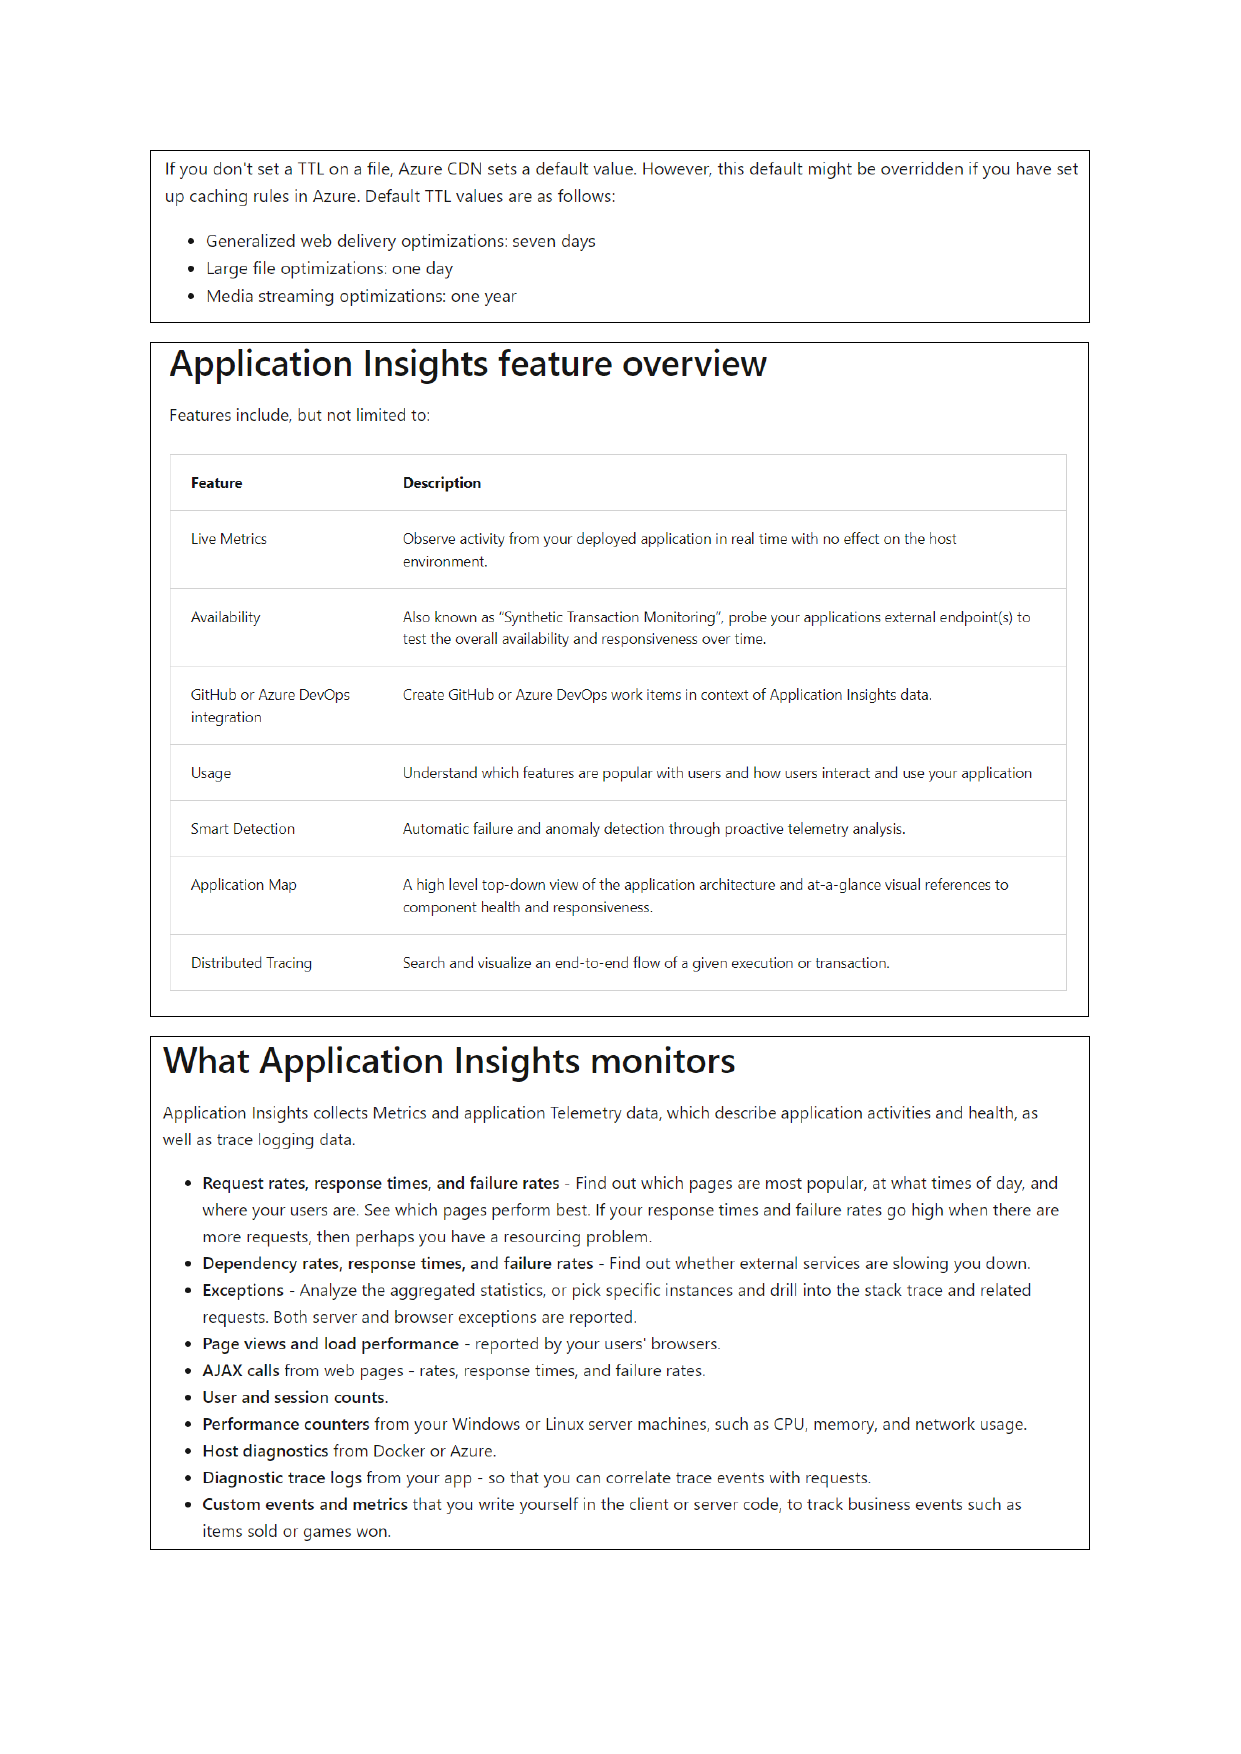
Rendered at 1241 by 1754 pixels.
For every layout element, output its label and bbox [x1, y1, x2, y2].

picture [151, 151, 1089, 322]
picture [151, 1037, 1089, 1549]
picture [151, 343, 1088, 1016]
